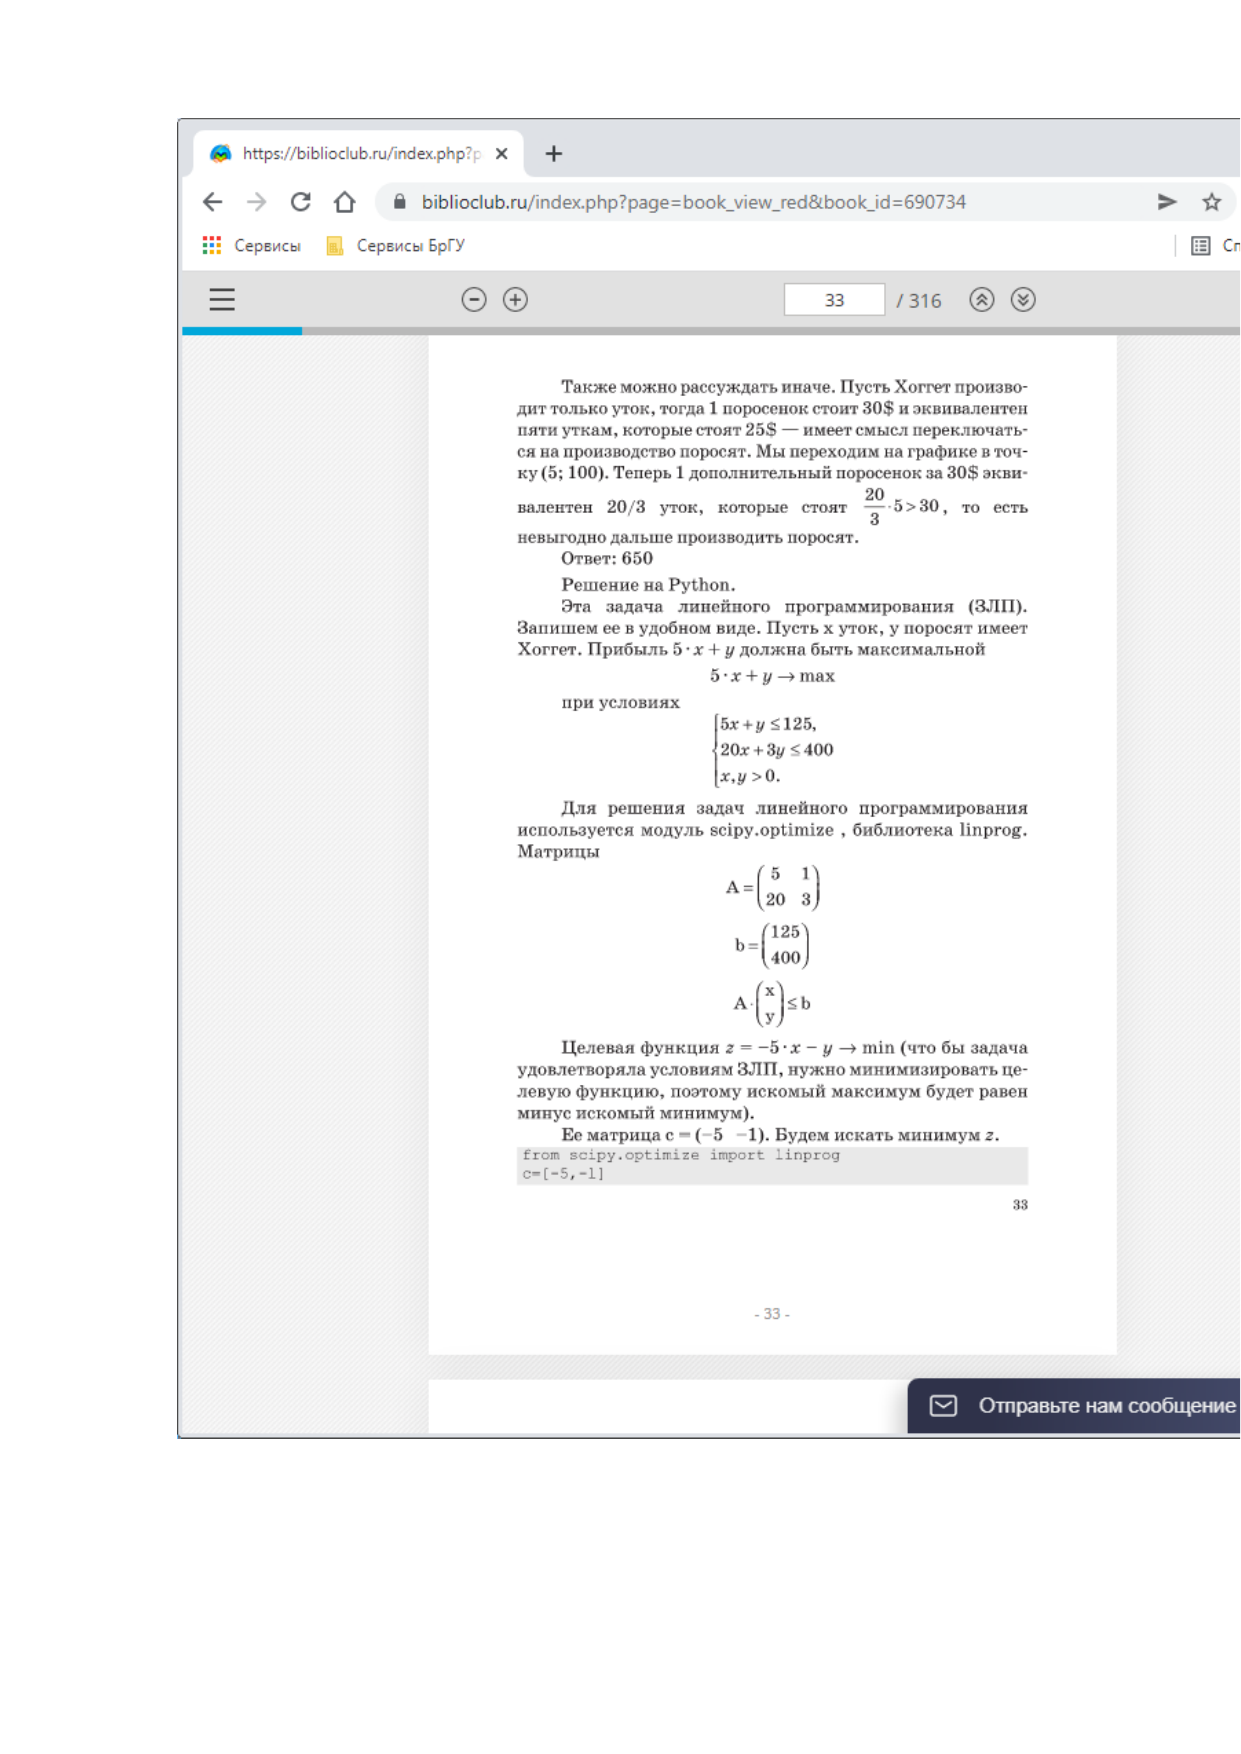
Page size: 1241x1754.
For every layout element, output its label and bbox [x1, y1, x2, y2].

picture [177, 118, 1241, 1439]
